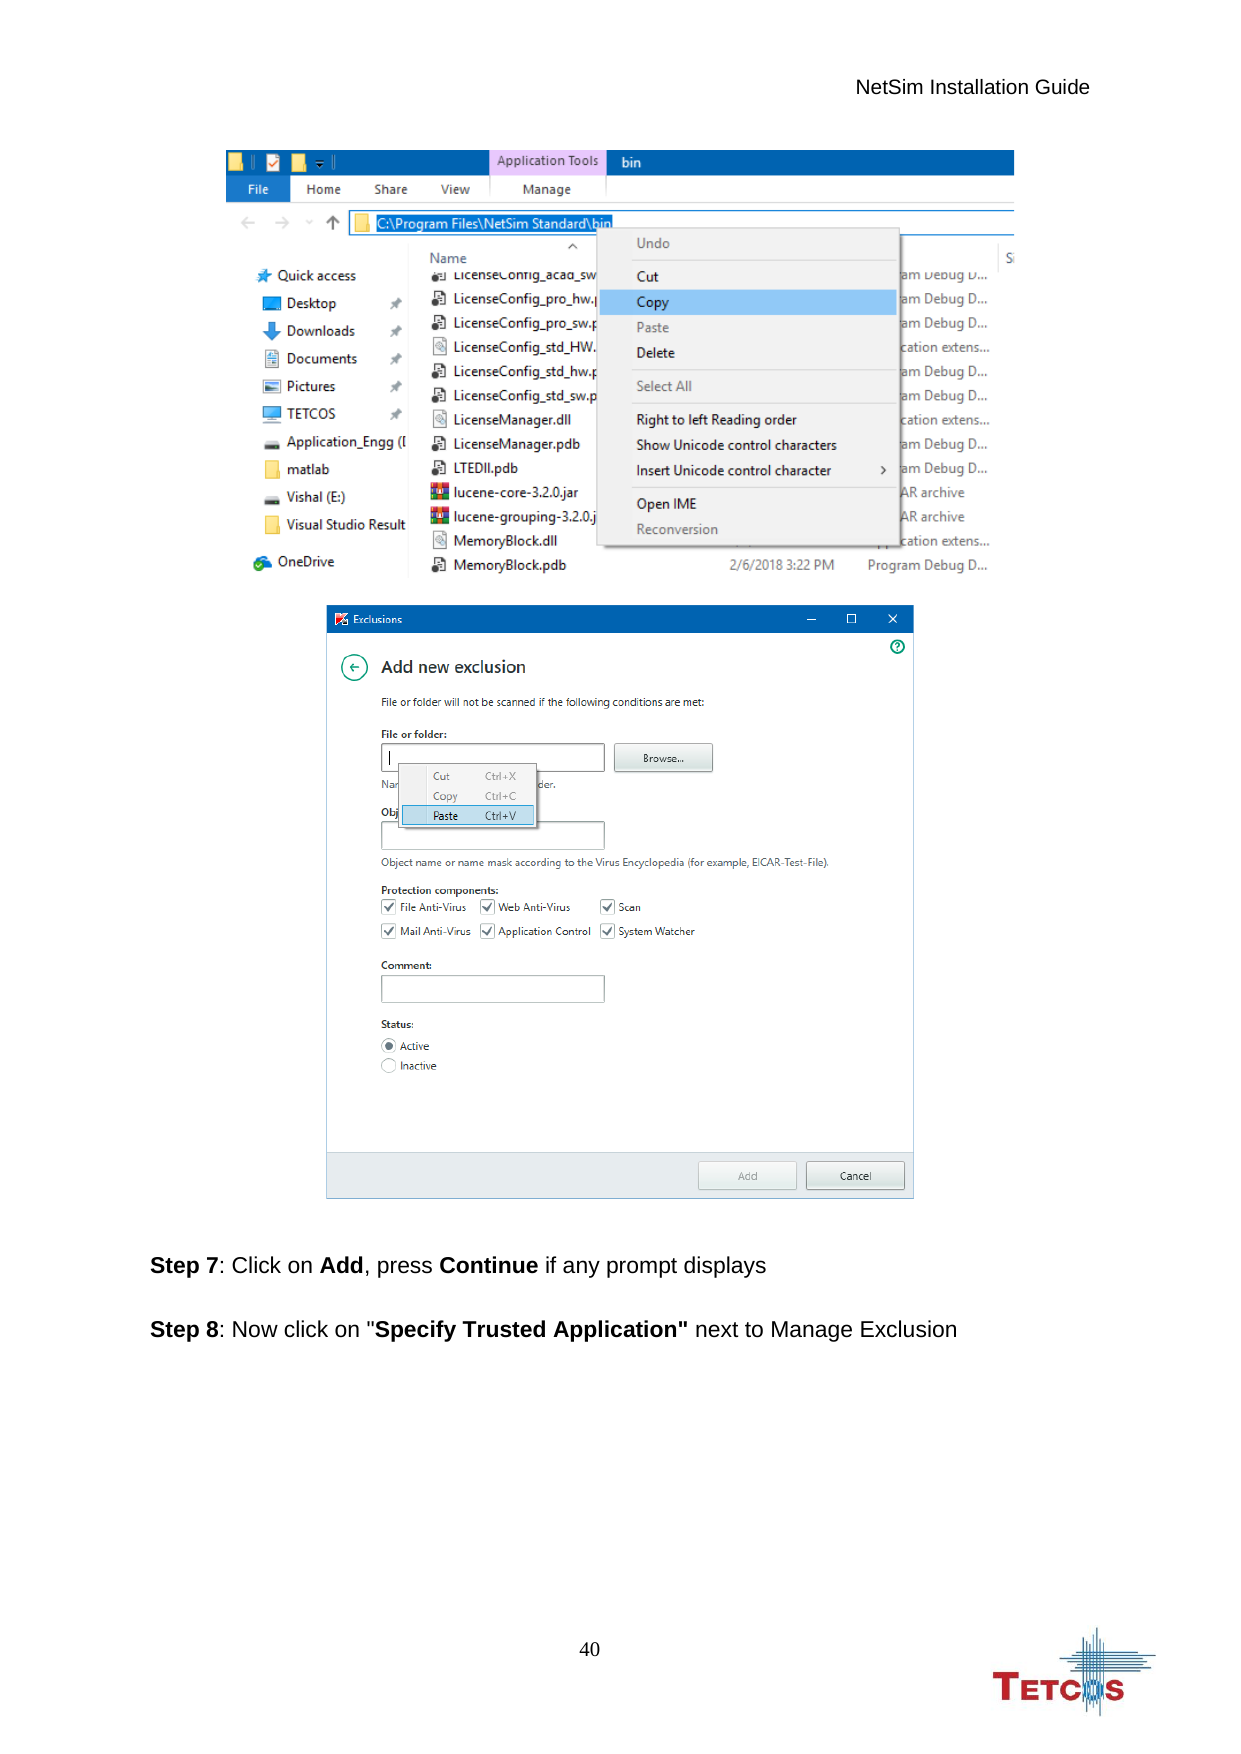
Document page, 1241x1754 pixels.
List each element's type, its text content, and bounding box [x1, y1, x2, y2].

picture [326, 605, 914, 1199]
text Step 7: Click on Add, press Continue if any prompt displays [150, 1252, 1090, 1278]
picture [226, 150, 1015, 578]
picture [990, 1625, 1157, 1717]
text Step 8: Now click on "Specify Trusted Application" next to Manage Exclusion [150, 1316, 1090, 1342]
